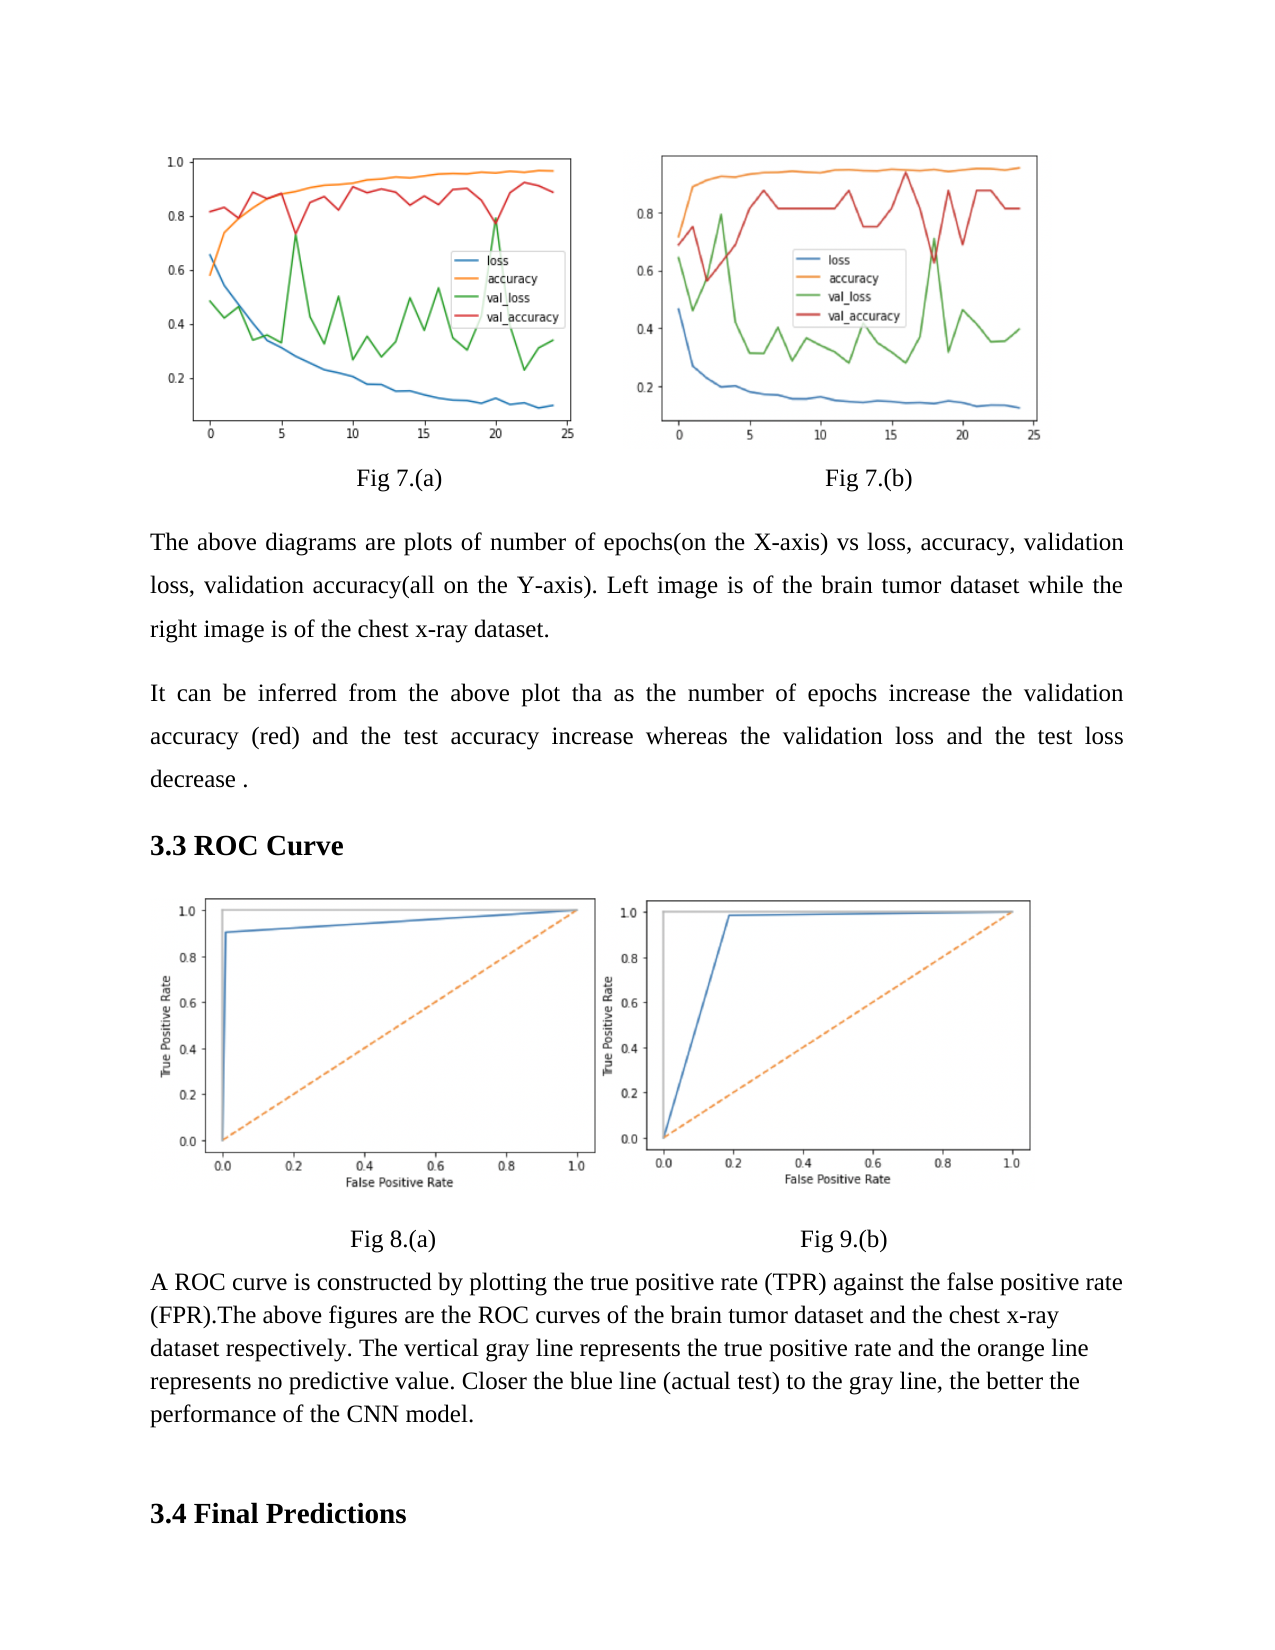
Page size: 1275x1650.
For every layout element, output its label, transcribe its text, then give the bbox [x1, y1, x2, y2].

picture [150, 156, 604, 449]
text 3.4 Final Predictions [150, 1496, 1125, 1529]
text The above diagrams are plots of number of epochs(on the X-axis) vs loss, accuracy, validation loss, validation accuracy(all on the Y-axis). Left image is of the brain tumor dataset while the right image is of the chest x-ray dataset. [150, 527, 1125, 642]
text Fig 7.(a) Fig 7.(b) [150, 463, 1125, 492]
text Fig 8.(a) Fig 9.(b) [150, 1224, 1125, 1253]
picture [622, 150, 1053, 449]
picture [150, 898, 1035, 1190]
text A ROC curve is constructed by plotting the true positive rate (TPR) against the false positive rate (FPR).The above figures are the ROC curves of the brain tumor dataset and the chest x-ray dataset respectively. The vertical gray line represents the true positive rate and the orange line represents no predictive value. Closer the blue line (actual test) to the gray line, the better the performance of the CNN model. [150, 1267, 1125, 1428]
text It can be inferred from the above plot tha as the number of epochs increase the validation accuracy (red) and the test accuracy increase whereas the validation loss and the test loss decrease . [150, 678, 1125, 793]
text 3.3 ROC Curve [150, 828, 1125, 861]
